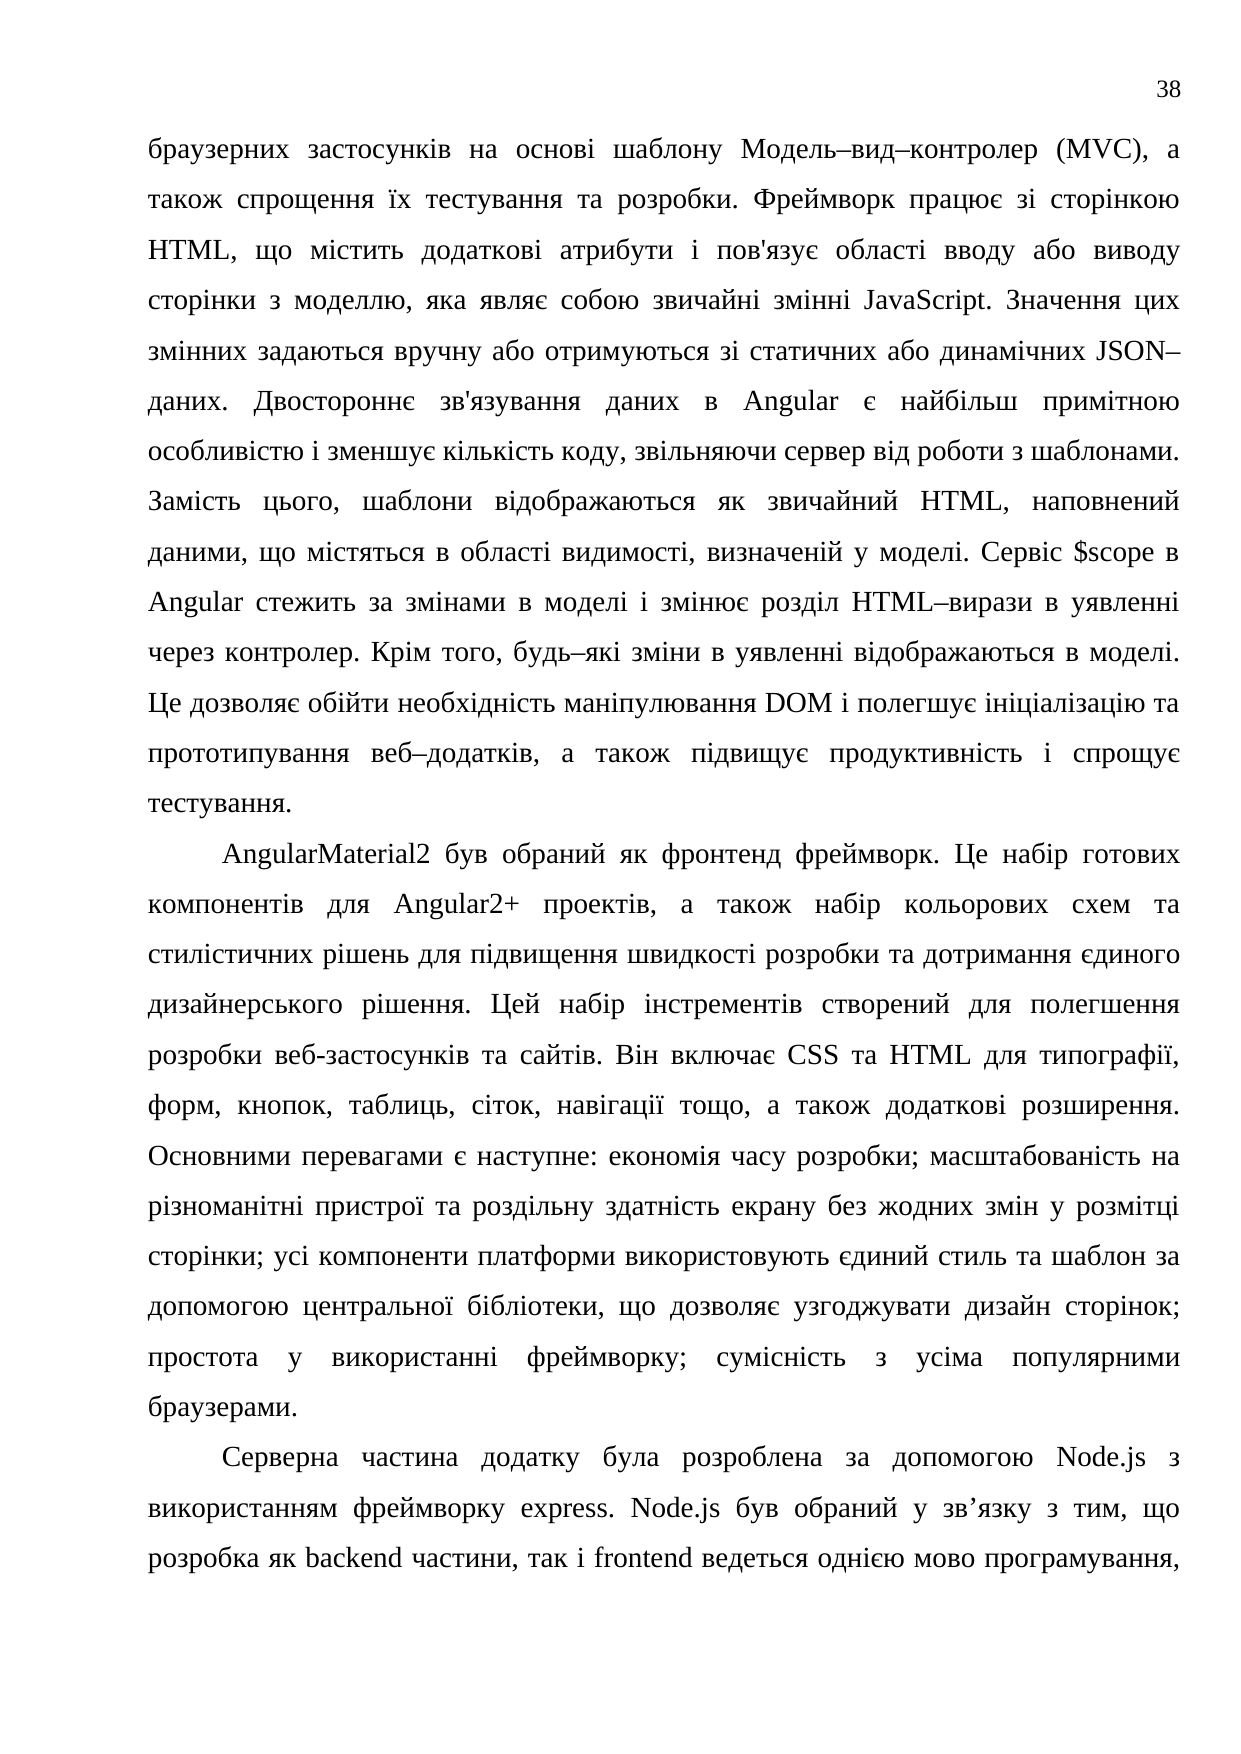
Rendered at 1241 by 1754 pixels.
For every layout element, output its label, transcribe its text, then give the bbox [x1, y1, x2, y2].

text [148, 131, 1181, 819]
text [148, 1439, 1181, 1574]
text AngularMaterial2 був обраний як фронтенд фреймворк. Це набір готових компонентів для Angular2+ проектів, а також набір кольорових схем та стилістичних рішень для підвищення швидкості розробки та дотримання єдиного дизайнерського рішення. Цей набір інстрементів створений для полегшення розробки веб-застосунків та сайтів. Він включає CSS та HTML для типографії, форм, кнопок, таблиць, сіток, навігації тощо, а також додаткові розширення. Основними перевагами є наступне: економія часу розробки; масштабованість на різноманітні пристрої та роздільну здатність екрану без жодних змін у розмітці сторінки; усі компоненти платформи використовують єдиний стиль та шаблон за допомогою центральної бібліотеки, що дозволяє узгоджувати дизайн сторінок; простота у використанні фреймворку; сумісність з усіма популярними браузерами. [148, 836, 1181, 1423]
